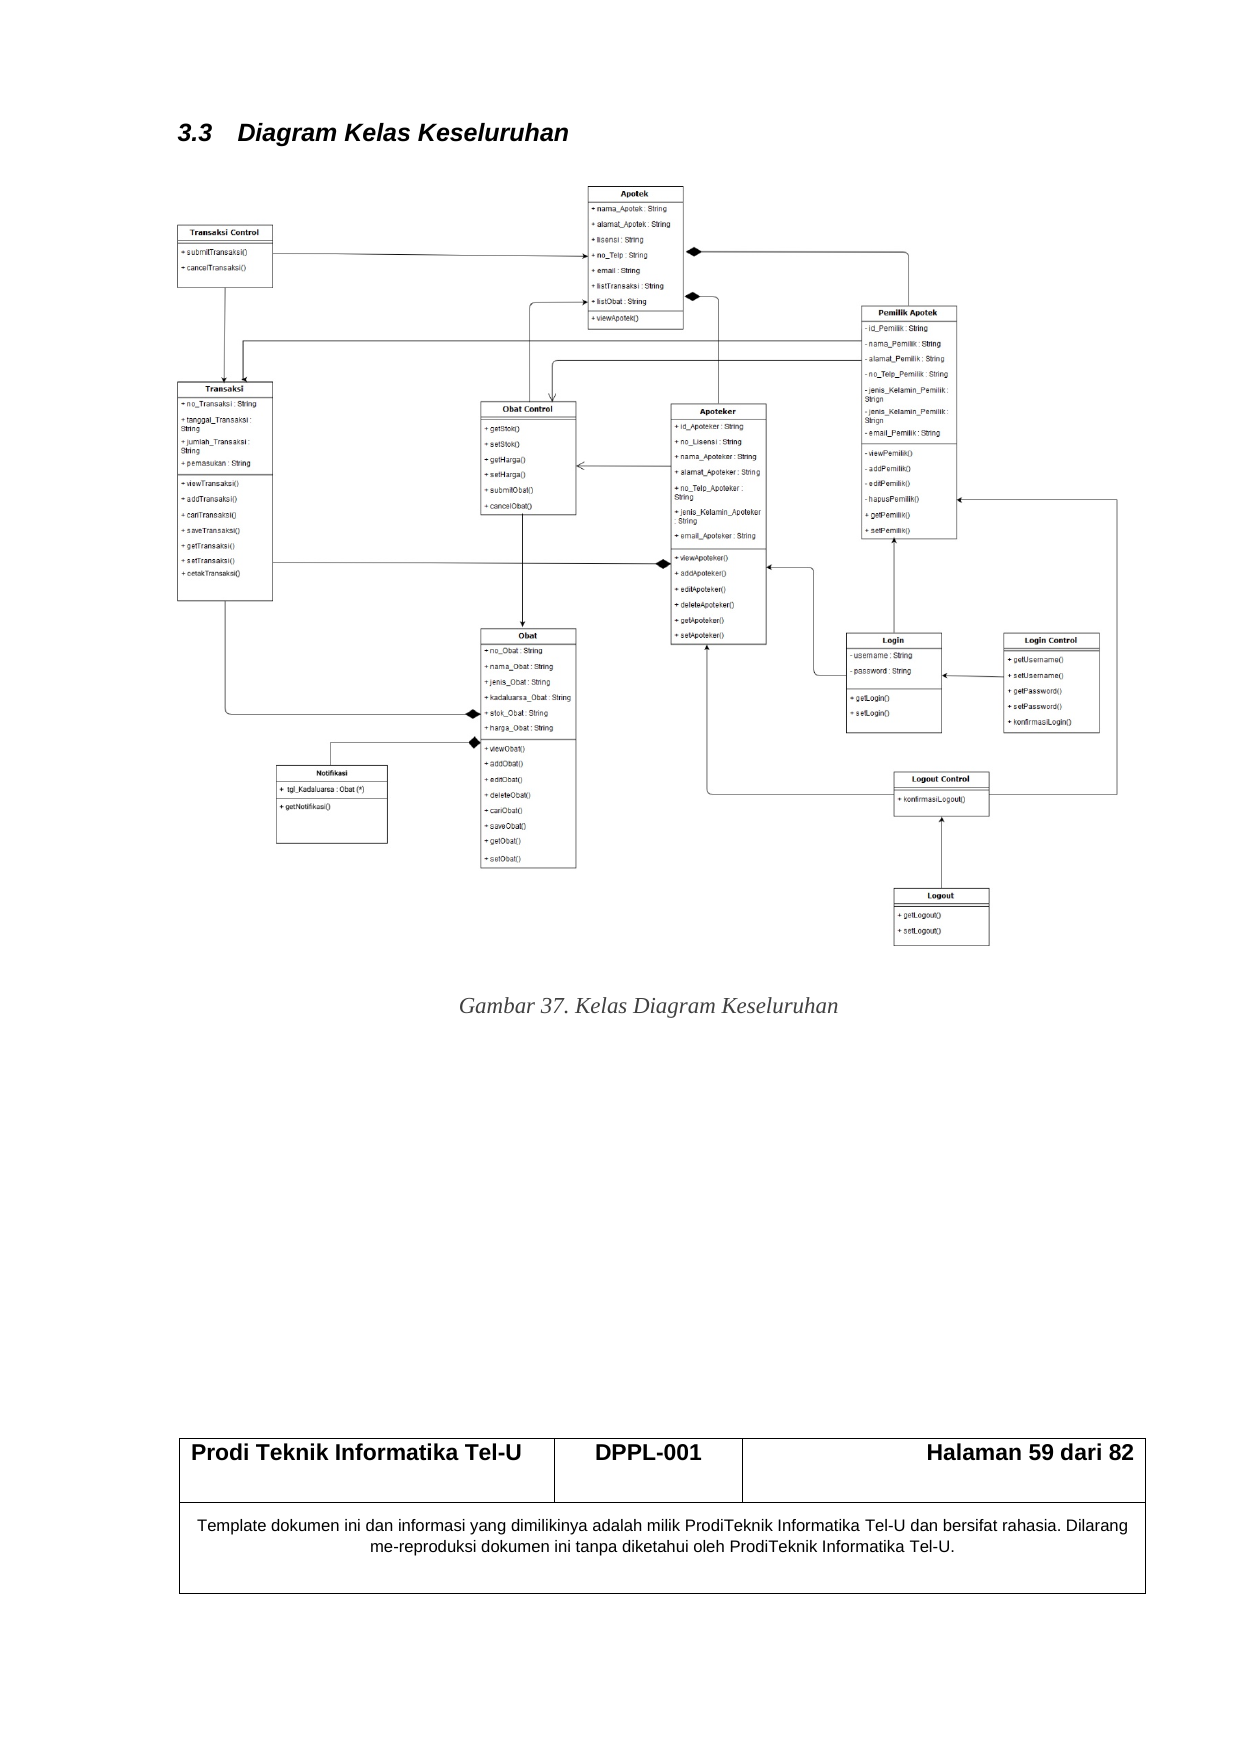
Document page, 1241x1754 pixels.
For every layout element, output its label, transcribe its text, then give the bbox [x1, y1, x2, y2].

picture [177, 186, 1123, 946]
subtitle Diagram Kelas Keseluruhan [177, 118, 1122, 178]
text Gambar 37. Kelas Diagram Keseluruhan [177, 964, 1122, 1019]
